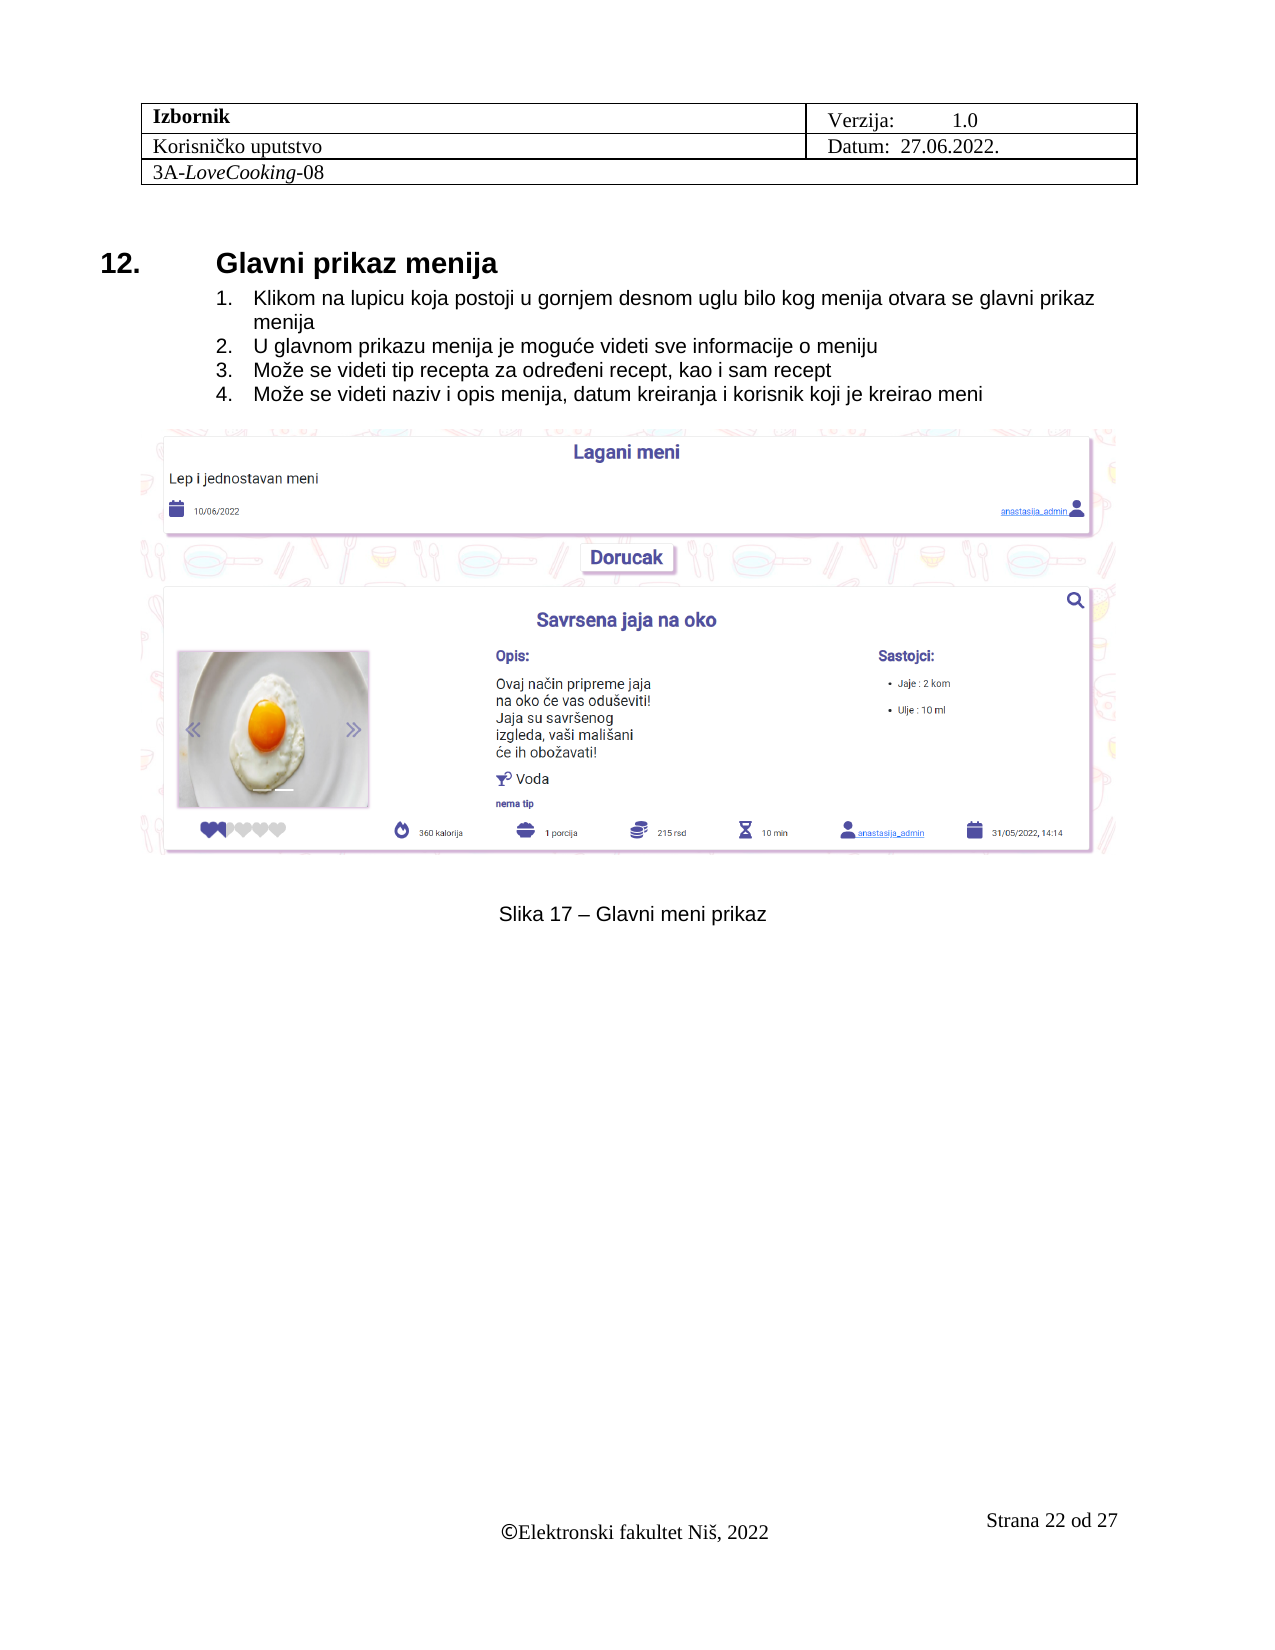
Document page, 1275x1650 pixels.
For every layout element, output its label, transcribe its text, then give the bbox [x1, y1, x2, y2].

text Slika 17 – Glavni meni prikaz [141, 902, 1125, 926]
subtitle Glavni prikaz menija [141, 246, 1125, 279]
list Može se videti tip recepta za određeni recept, kao i sam recept [216, 357, 1125, 381]
list Klikom na lupicu koja postoji u gornjem desnom uglu bilo kog menija otvara se glavni prikaz menija [216, 286, 1125, 333]
picture [140, 429, 1116, 855]
list U glavnom prikazu menija je moguće videti sve informacije o meniju [216, 333, 1125, 357]
list Može se videti naziv i opis menija, datum kreiranja i korisnik koji je kreirao meni [216, 381, 1125, 405]
